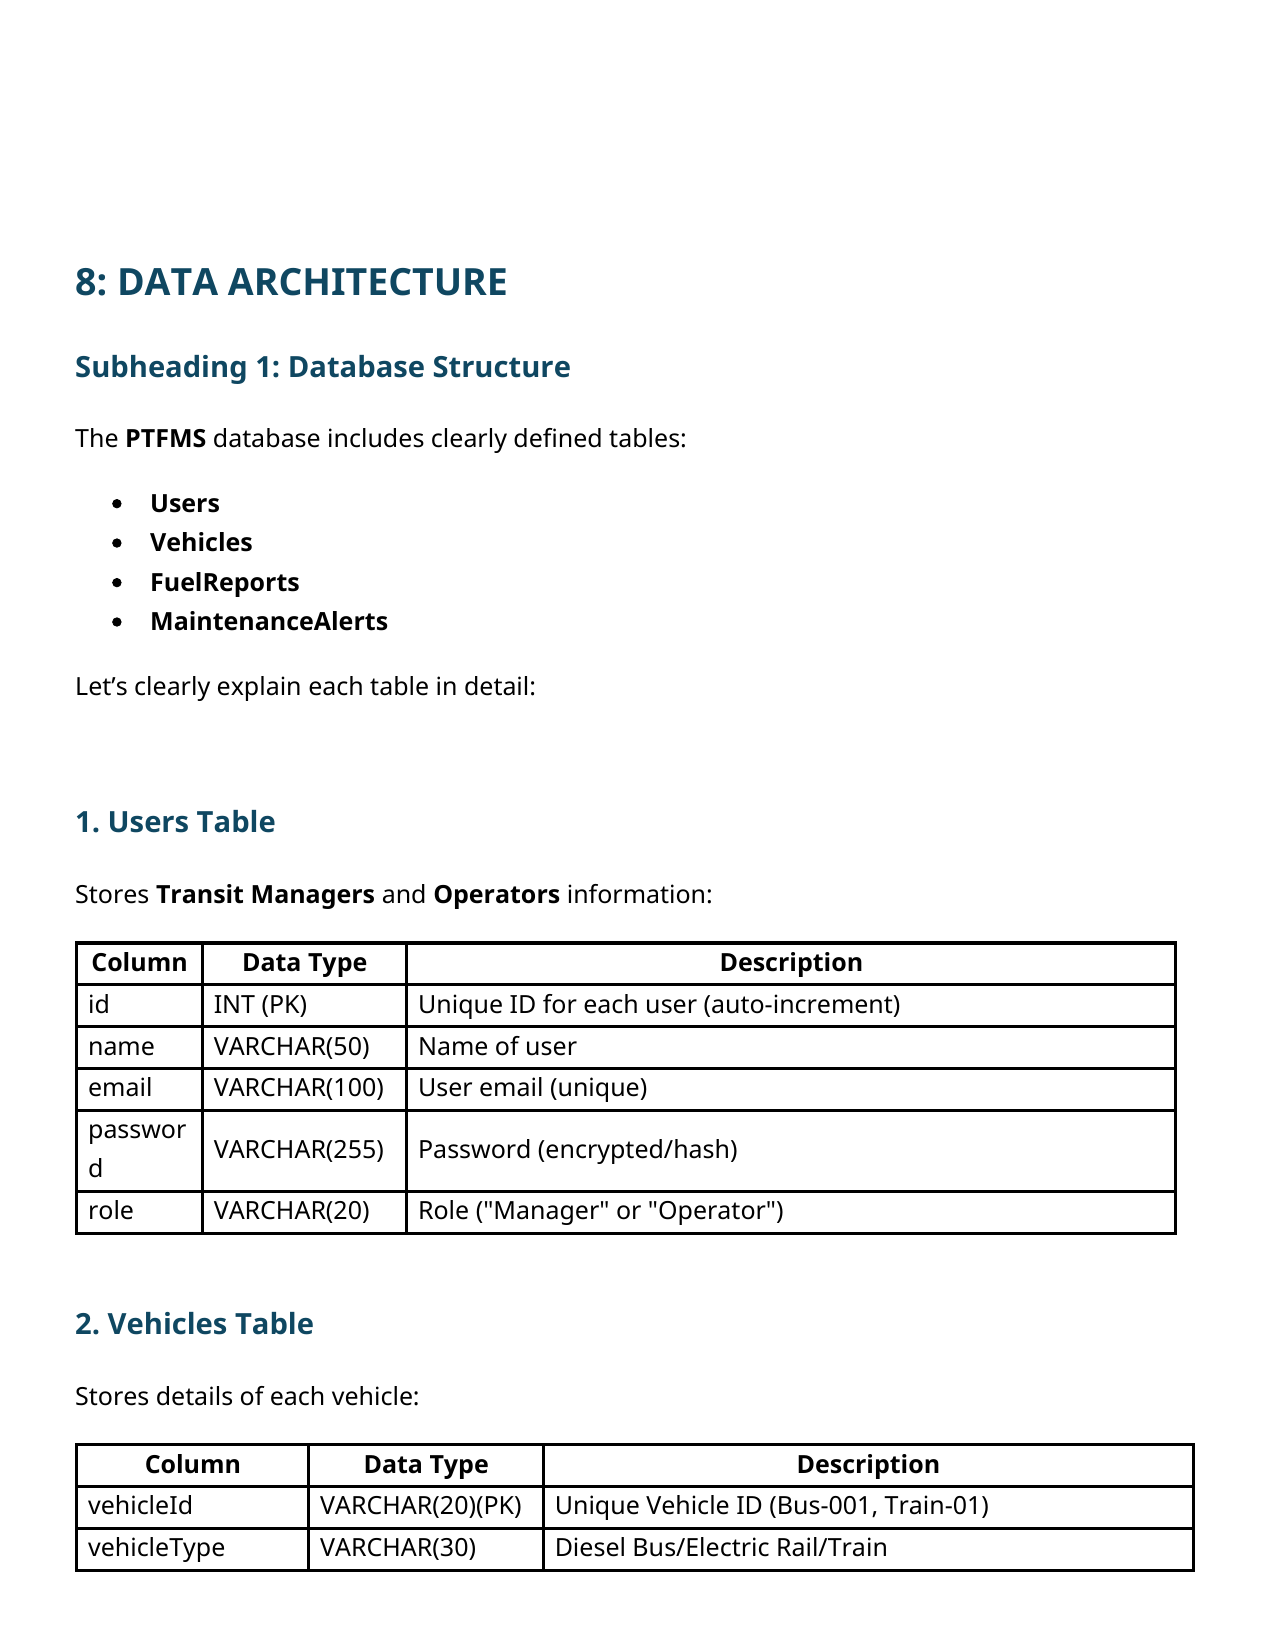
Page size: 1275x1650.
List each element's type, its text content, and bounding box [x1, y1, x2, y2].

text Stores Transit Managers and Operators information: [75, 877, 1200, 911]
table_cell Name of user [408, 1028, 1174, 1067]
subtitle 2. Vehicles Table [75, 1303, 1200, 1343]
table_cell name [78, 1028, 201, 1067]
table_cell Role ("Manager" or "Operator") [408, 1193, 1174, 1232]
list Users [112, 486, 1200, 520]
table_cell INT (PK) [204, 986, 405, 1025]
subtitle Subheading 1: Database Structure [75, 346, 1200, 386]
table_header Description [545, 1446, 1192, 1485]
text Stores details of each vehicle: [75, 1379, 1200, 1413]
table_cell VARCHAR(20) [204, 1193, 405, 1232]
text Let’s clearly explain each table in detail: [75, 668, 1200, 703]
table_header Column [78, 945, 201, 983]
table_cell Diesel Bus/Electric Rail/Train [545, 1530, 1192, 1568]
table_cell password [78, 1112, 201, 1190]
list MaintenanceAlerts [112, 604, 1200, 638]
table_cell VARCHAR(255) [204, 1112, 405, 1190]
list Vehicles [112, 525, 1200, 559]
table_cell Password (encrypted/hash) [408, 1112, 1174, 1190]
table_header Data Type [310, 1446, 542, 1485]
subtitle 1. Users Table [75, 802, 1200, 841]
table_cell role [78, 1193, 201, 1232]
table_header Data Type [204, 945, 405, 983]
table_cell vehicleType [78, 1530, 307, 1568]
table_header Column [78, 1446, 307, 1485]
table_cell VARCHAR(30) [310, 1530, 542, 1568]
table_cell Unique Vehicle ID (Bus-001, Train-01) [545, 1488, 1192, 1527]
table_header Description [408, 945, 1174, 983]
table_cell Unique ID for each user (auto-increment) [408, 986, 1174, 1025]
list FuelReports [112, 564, 1200, 599]
table_cell VARCHAR(50) [204, 1028, 405, 1067]
table_cell VARCHAR(20)(PK) [310, 1488, 542, 1527]
text The PTFMS database includes clearly defined tables: [75, 421, 1200, 455]
table_cell User email (unique) [408, 1070, 1174, 1108]
table_cell VARCHAR(100) [204, 1070, 405, 1108]
table_cell vehicleId [78, 1488, 307, 1527]
table_cell id [78, 986, 201, 1025]
table_cell email [78, 1070, 201, 1108]
subtitle 8: DATA ARCHITECTURE [75, 256, 1200, 307]
